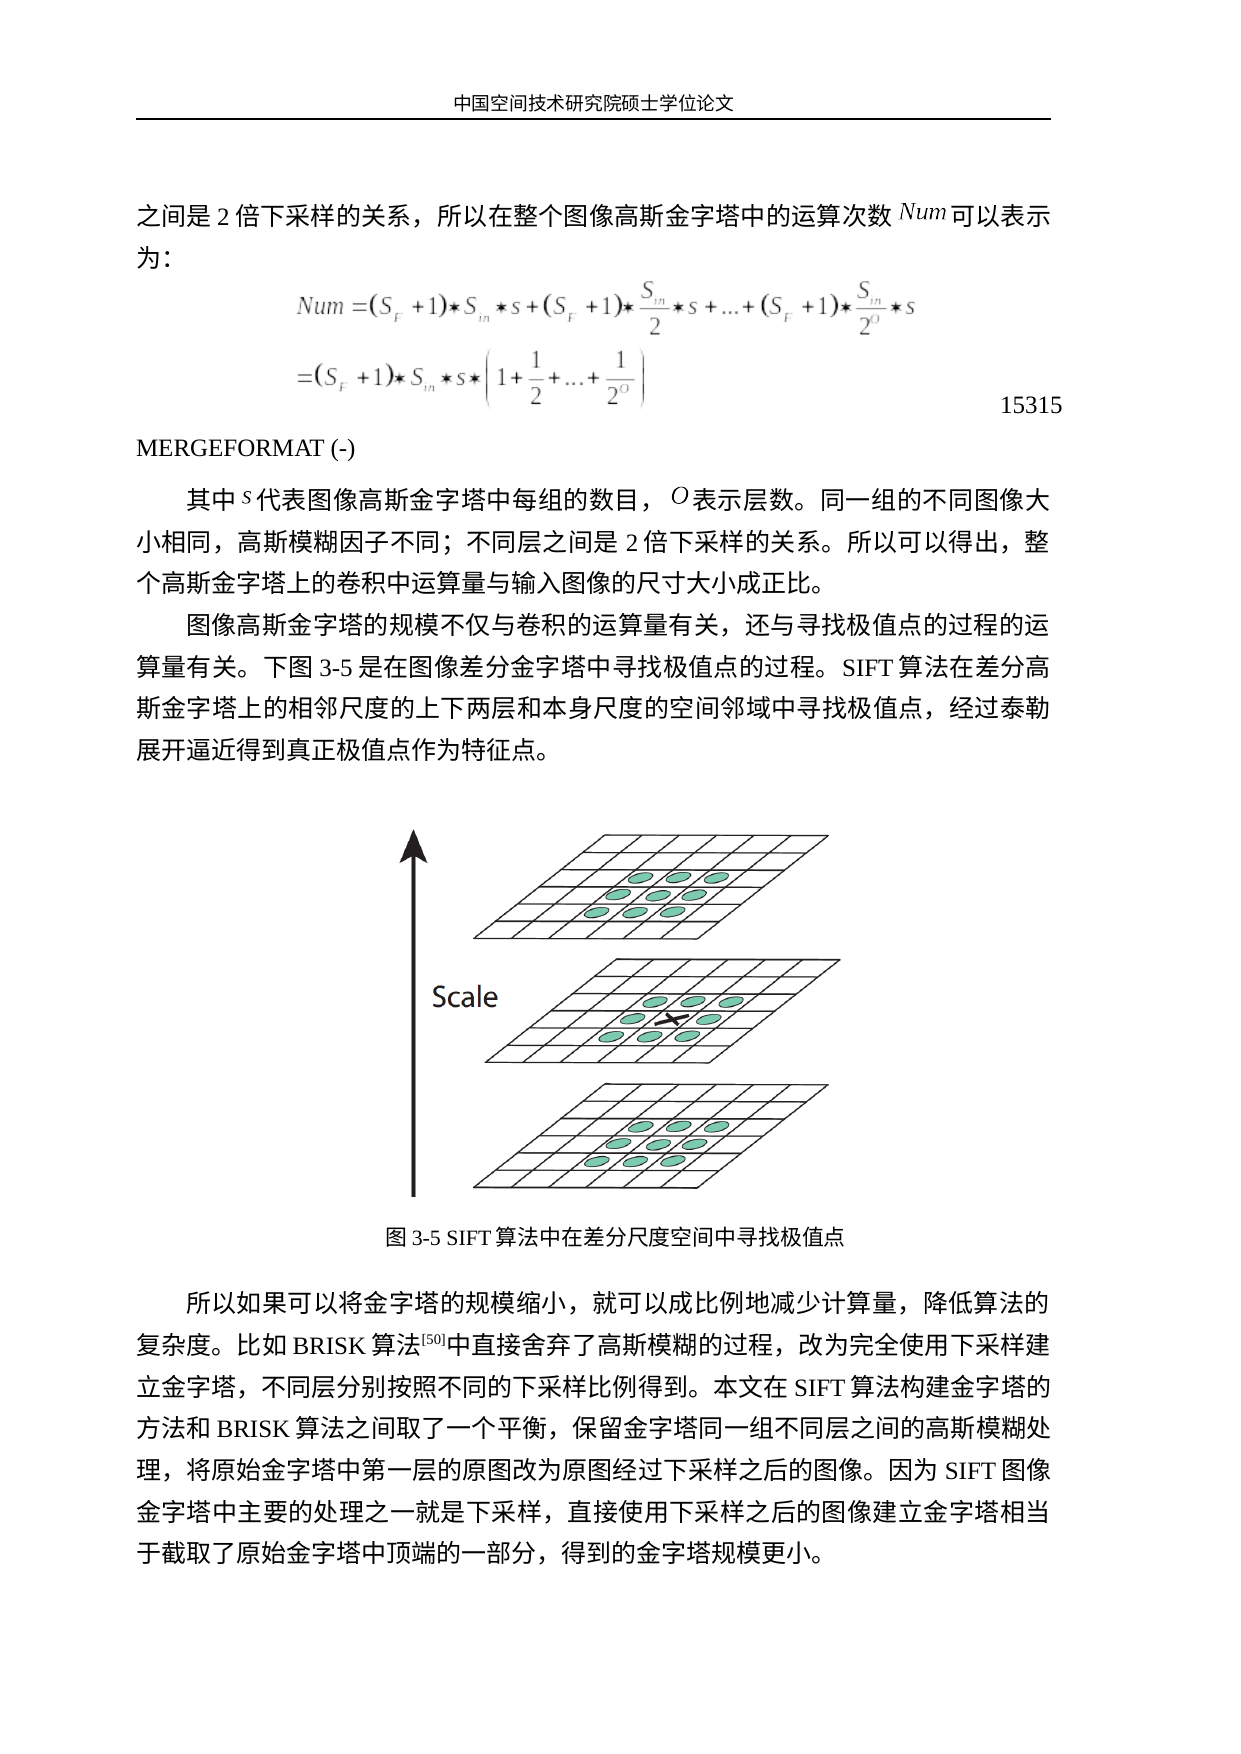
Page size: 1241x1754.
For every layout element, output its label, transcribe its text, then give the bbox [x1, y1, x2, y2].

text 其中代表图像高斯金字塔中每组的数目，表示层数。同一组的不同图像大小相同，高斯模糊因子不同；不同层之间是2倍下采样的关系。所以可以得出，整个高斯金字塔上的卷积中运算量与输入图像的尺寸大小成正比。 [136, 476, 1051, 601]
text 图像高斯金字塔的规模不仅与卷积的运算量有关，还与寻找极值点的过程的运算量有关。下图3-5是在图像差分金字塔中寻找极值点的过程。SIFT算法在差分高斯金字塔上的相邻尺度的上下两层和本身尺度的空间邻域中寻找极值点，经过泰勒展开逼近得到真正极值点作为特征点。 [136, 601, 1051, 768]
text 式3-2中、分别表示卷积运算中输入图像的面积和卷积模板的面积。所以输入图像的面积大小与图像高斯卷积的运算量成正比，而图像高斯金字塔中不同层之间是2倍下采样的关系，所以在整个图像高斯金字塔中的运算次数可以表示为： [136, 192, 1051, 276]
subtitle 图3-5 SIFT算法中在差分尺度空间中寻找极值点 [136, 1225, 1051, 1250]
text 所以如果可以将金字塔的规模缩小，就可以成比例地减少计算量，降低算法的复杂度。比如BRISK算法[50]中直接舍弃了高斯模糊的过程，改为完全使用下采样建立金字塔，不同层分别按照不同的下采样比例得到。本文在SIFT算法构建金字塔的方法和BRISK算法之间取了一个平衡，保留金字塔同一组不同层之间的高斯模糊处理，将原始金字塔中第一层的原图改为原图经过下采样之后的图像。因为SIFT图像金字塔中主要的处理之一就是下采样，直接使用下采样之后的图像建立金字塔相当于截取了原始金字塔中顶端的一部分，得到的金字塔规模更小。 [136, 1279, 1051, 1571]
